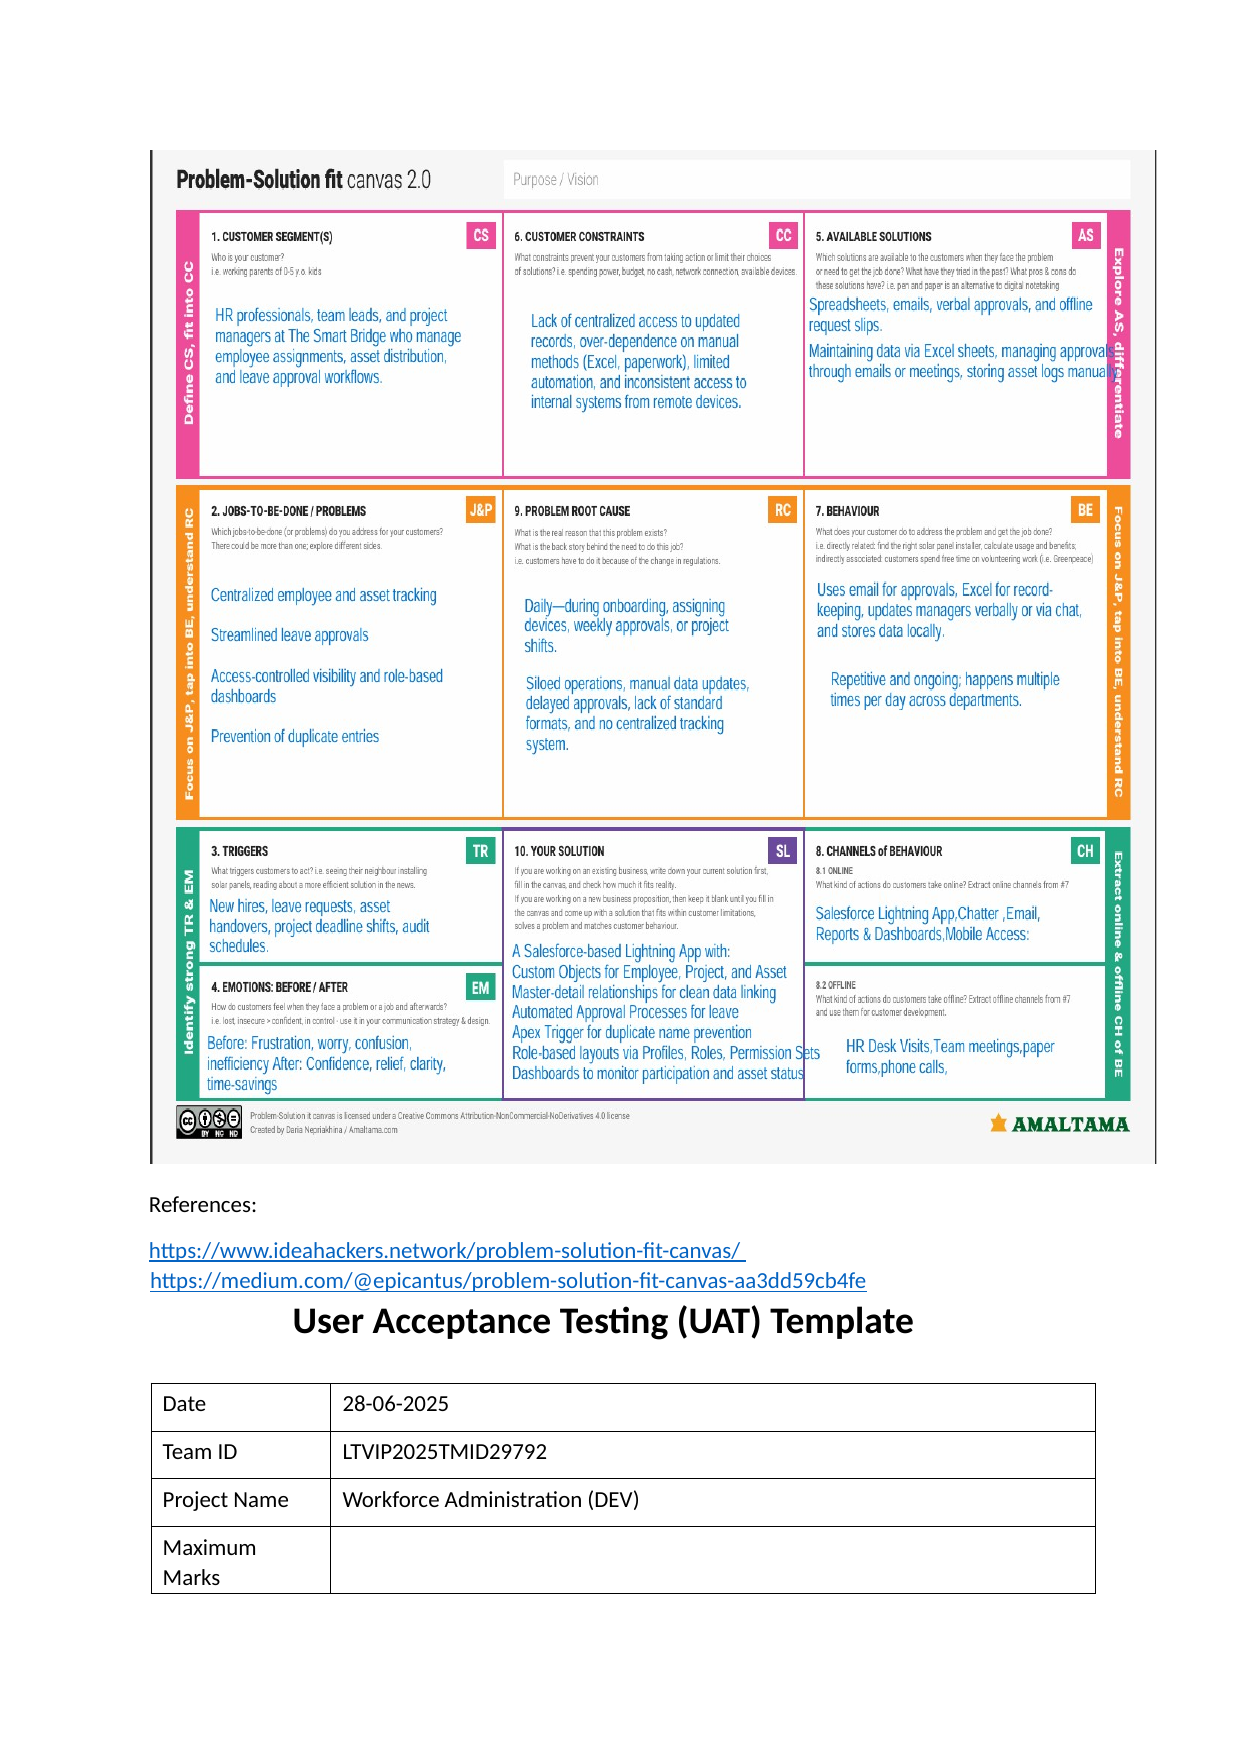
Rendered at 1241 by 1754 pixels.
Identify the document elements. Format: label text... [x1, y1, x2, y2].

table_header Date [152, 1384, 330, 1431]
table_header 28-06-2025 [331, 1384, 1095, 1431]
table_cell Project Name [152, 1479, 330, 1526]
table_cell LTVIP2025TMID29792 [331, 1432, 1095, 1478]
table_cell [331, 1527, 1095, 1593]
table_cell Maximum Marks [152, 1527, 330, 1593]
subtitle User Acceptance Testing (UAT) Template [149, 1297, 1096, 1343]
table_cell Team ID [152, 1432, 330, 1478]
picture [150, 150, 1157, 1164]
text References: [149, 1190, 1096, 1218]
table_cell Workforce Administration (DEV) [331, 1479, 1095, 1526]
text https://www.ideahackers.network/problem-solution-fit-canvas/ https://medium.com/@epicantus/problem-solution-fit-canvas-aa3dd59cb4fe [149, 1236, 1096, 1294]
